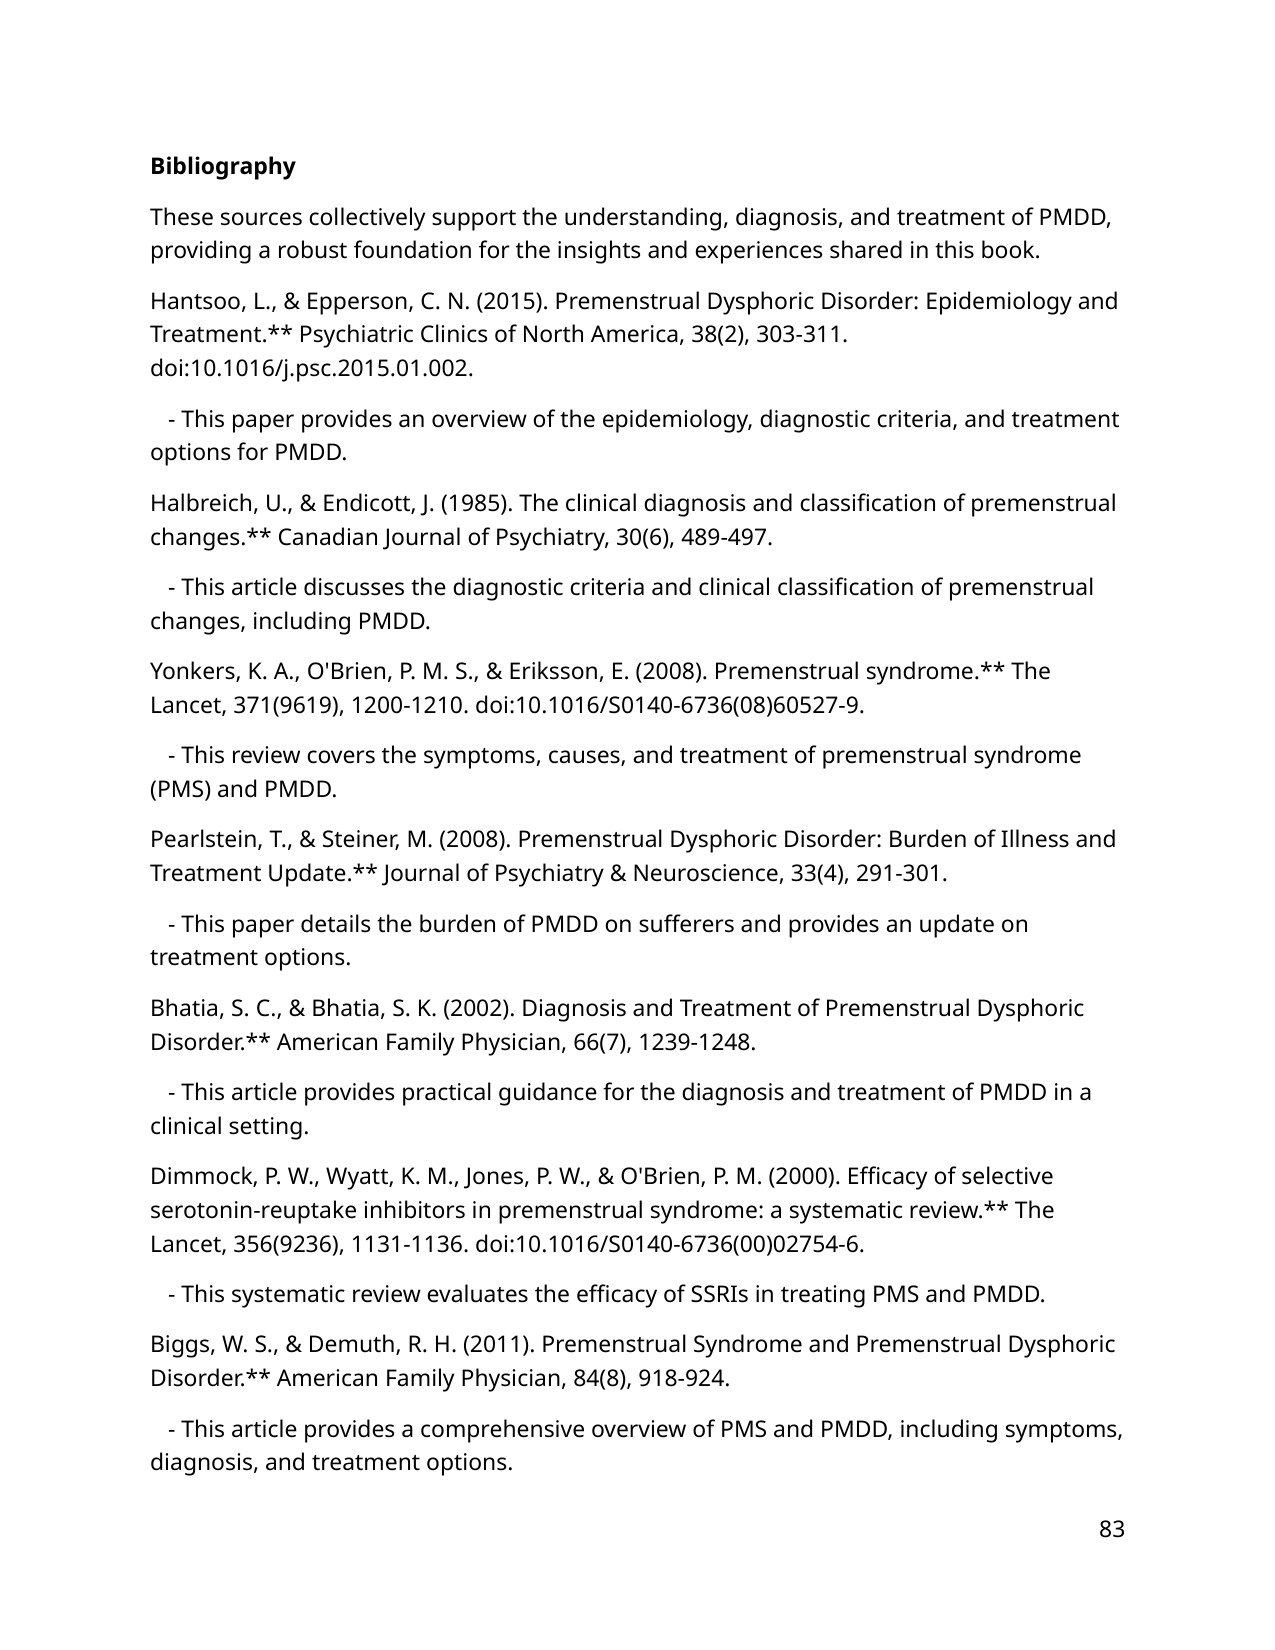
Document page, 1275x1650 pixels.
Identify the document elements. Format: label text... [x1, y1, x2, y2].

text Halbreich, U., & Endicott, J. (1985). The clinical diagnosis and classification of premenstrual changes.** Canadian Journal of Psychiatry, 30(6), 489-497. [150, 487, 1125, 552]
text - This article provides practical guidance for the diagnosis and treatment of PMDD in a clinical setting. [150, 1076, 1125, 1141]
text - This paper details the burden of PMDD on sufferers and provides an update on treatment options. [150, 907, 1125, 972]
text Bibliography [150, 150, 1125, 181]
text - This article discusses the diagnostic criteria and clinical classification of premenstrual changes, including PMDD. [150, 571, 1125, 636]
text Pearlstein, T., & Steiner, M. (2008). Premenstrual Dysphoric Disorder: Burden of Illness and Treatment Update.** Journal of Psychiatry & Neuroscience, 33(4), 291-301. [150, 823, 1125, 888]
text These sources collectively support the understanding, diagnosis, and treatment of PMDD, providing a robust foundation for the insights and experiences shared in this book. [150, 200, 1125, 265]
text - This systematic review evaluates the efficacy of SSRIs in treating PMS and PMDD. [150, 1278, 1125, 1309]
text - This paper provides an overview of the epidemiology, diagnostic criteria, and treatment options for PMDD. [150, 402, 1125, 467]
text Hantsoo, L., & Epperson, C. N. (2015). Premenstrual Dysphoric Disorder: Epidemiology and Treatment.** Psychiatric Clinics of North America, 38(2), 303-311. doi:10.1016/j.psc.2015.01.002. [150, 284, 1125, 383]
text - This review covers the symptoms, causes, and treatment of premenstrual syndrome (PMS) and PMDD. [150, 739, 1125, 804]
text Yonkers, K. A., O'Brien, P. M. S., & Eriksson, E. (2008). Premenstrual syndrome.** The Lancet, 371(9619), 1200-1210. doi:10.1016/S0140-6736(08)60527-9. [150, 655, 1125, 720]
text Bhatia, S. C., & Bhatia, S. K. (2002). Diagnosis and Treatment of Premenstrual Dysphoric Disorder.** American Family Physician, 66(7), 1239-1248. [150, 992, 1125, 1057]
text - This article provides a comprehensive overview of PMS and PMDD, including symptoms, diagnosis, and treatment options. [150, 1412, 1125, 1477]
text Dimmock, P. W., Wyatt, K. M., Jones, P. W., & O'Brien, P. M. (2000). Efficacy of selective serotonin-reuptake inhibitors in premenstrual syndrome: a systematic review.** The Lancet, 356(9236), 1131-1136. doi:10.1016/S0140-6736(00)02754-6. [150, 1160, 1125, 1259]
text Biggs, W. S., & Demuth, R. H. (2011). Premenstrual Syndrome and Premenstrual Dysphoric Disorder.** American Family Physician, 84(8), 918-924. [150, 1328, 1125, 1393]
